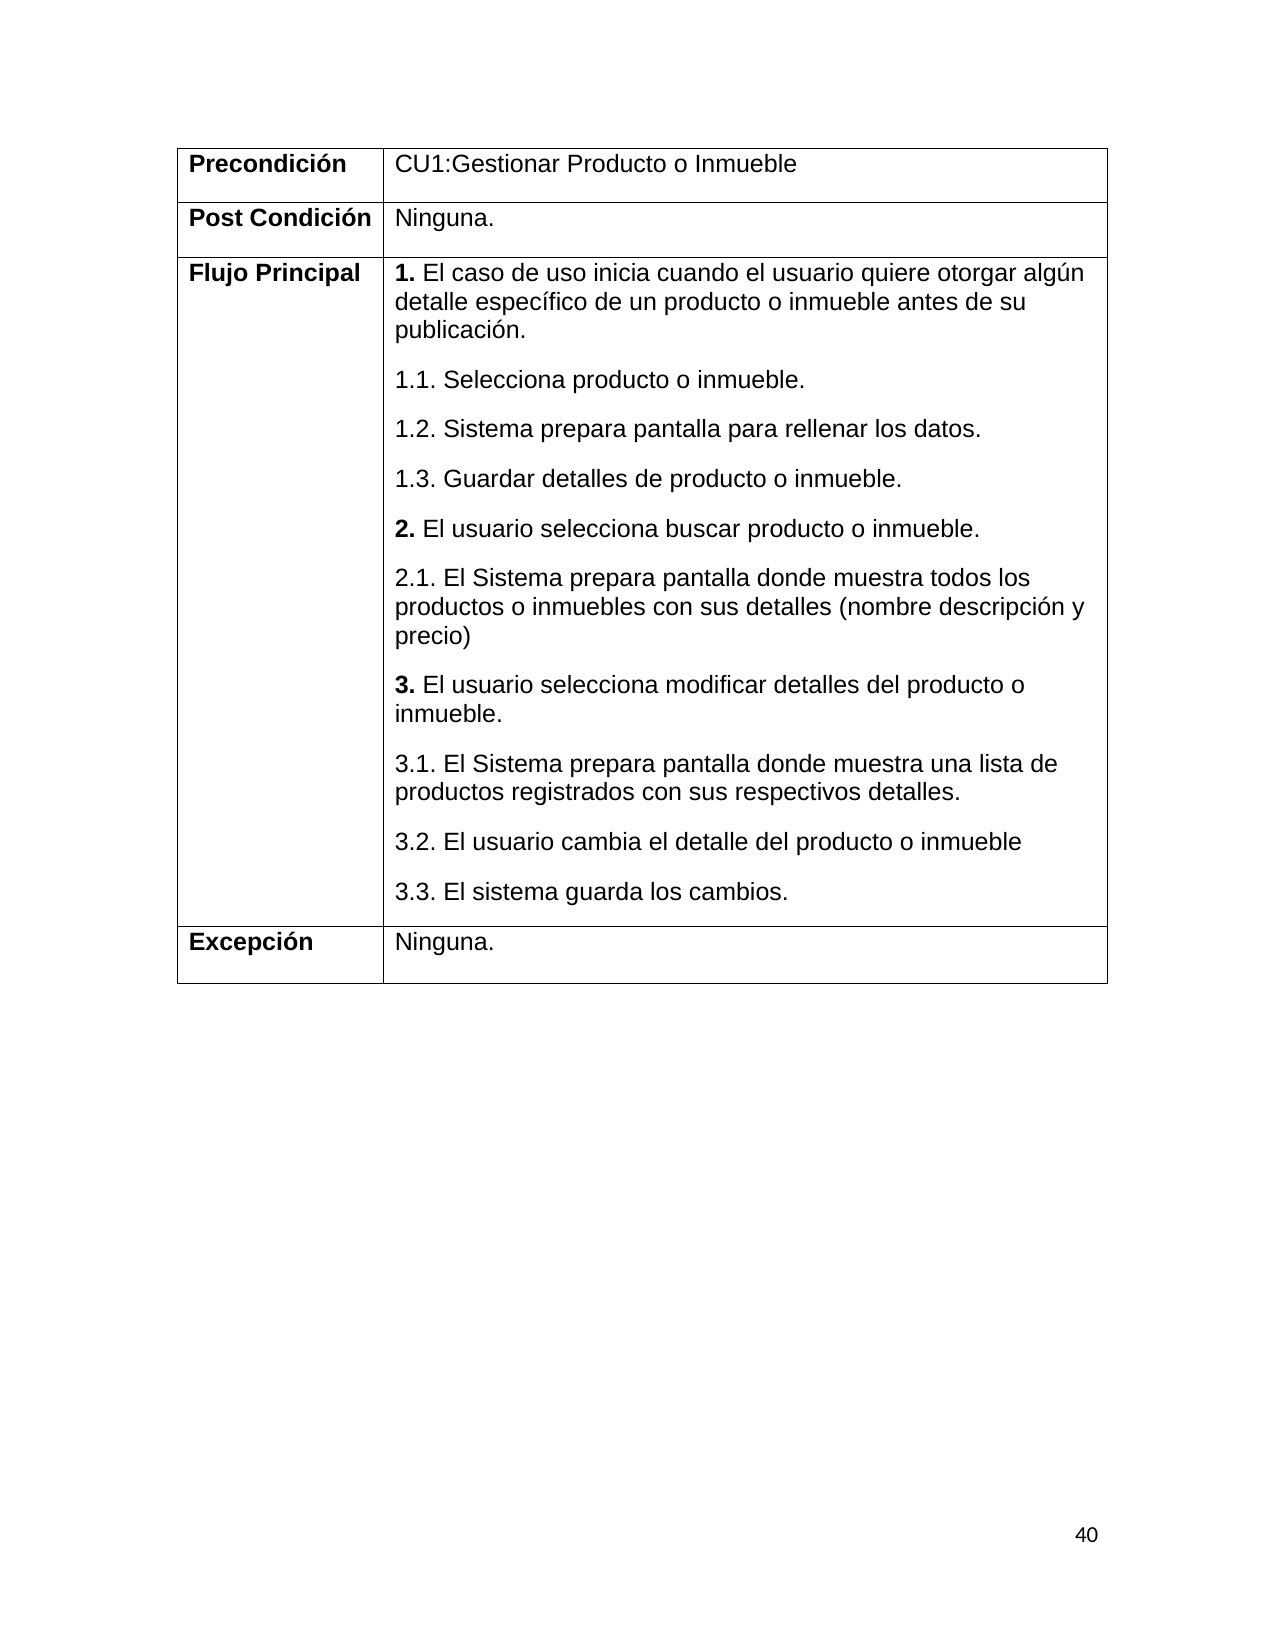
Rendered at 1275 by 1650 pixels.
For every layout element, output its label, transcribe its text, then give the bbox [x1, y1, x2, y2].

table_cell Ninguna. [384, 203, 1107, 257]
table_cell 1. El caso de uso inicia cuando el usuario quiere otorgar algún detalle específico de un producto o inmueble antes de su publicación. 1.1. Selecciona producto o inmueble. 1.2. Sistema prepara pantalla para rellenar los datos. 1.3. Guardar detalles de producto o inmueble. 2. El usuario selecciona buscar producto o inmueble. 2.1. El Sistema prepara pantalla donde muestra todos los productos o inmuebles con sus detalles (nombre descripción y precio) 3. El usuario selecciona modificar detalles del producto o inmueble. 3.1. El Sistema prepara pantalla donde muestra una lista de productos registrados con sus respectivos detalles. 3.2. El usuario cambia el detalle del producto o inmueble 3.3. El sistema guarda los cambios. [384, 258, 1107, 926]
table_cell Post Condición [178, 203, 383, 257]
table_cell Ninguna. [384, 927, 1107, 983]
table_cell CU1:Gestionar Producto o Inmueble [384, 149, 1107, 202]
table_cell Flujo Principal [178, 258, 383, 926]
table_cell Excepción [178, 927, 383, 983]
table_cell Precondición [178, 149, 383, 202]
